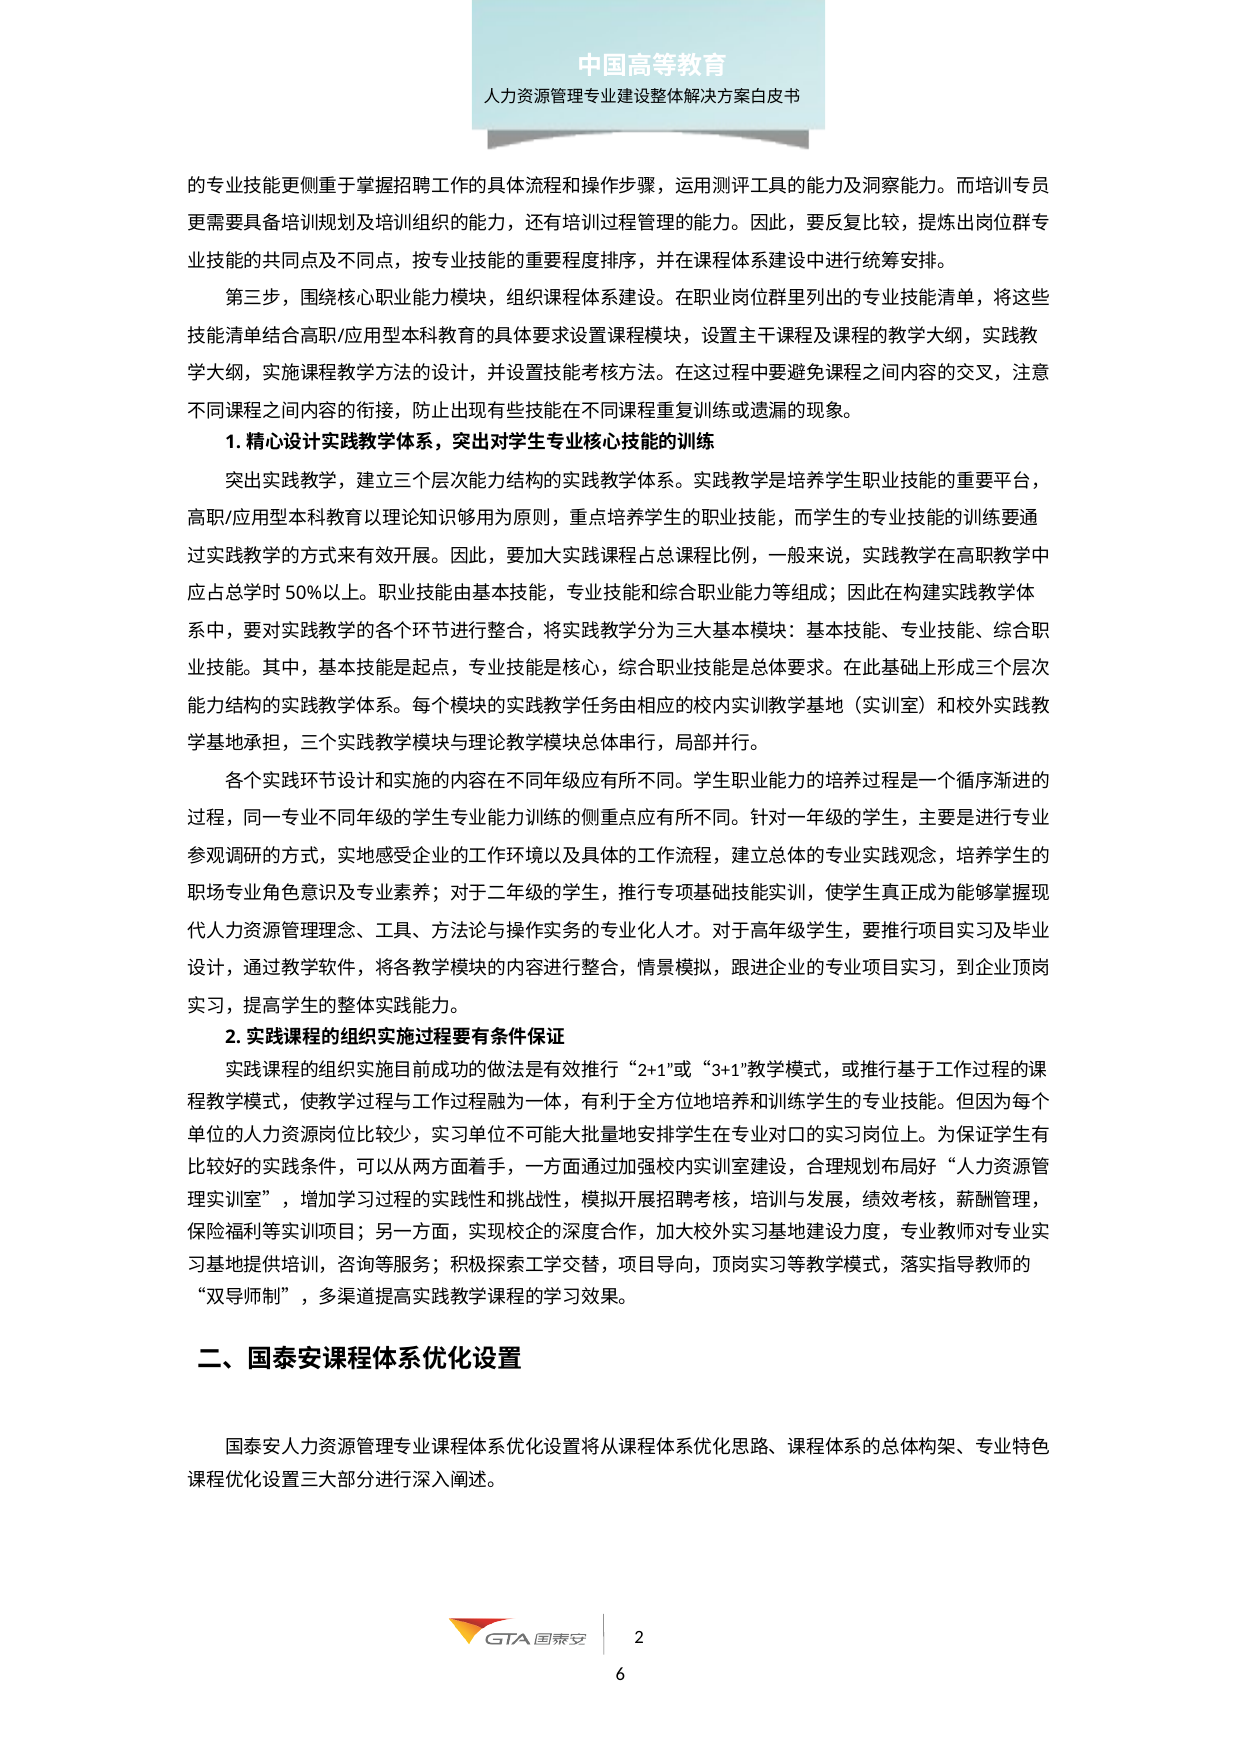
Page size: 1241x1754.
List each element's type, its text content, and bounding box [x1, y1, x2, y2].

text 突出实践教学，建立三个层次能力结构的实践教学体系。实践教学是培养学生职业技能的重要平台，高职/应用型本科教育以理论知识够用为原则，重点培养学生的职业技能，而学生的专业技能的训练要通过实践教学的方式来有效开展。因此，要加大实践课程占总课程比例，一般来说，实践教学在高职教学中应占总学时50%以上。职业技能由基本技能，专业技能和综合职业能力等组成；因此在构建实践教学体系中，要对实践教学的各个环节进行整合，将实践教学分为三大基本模块：基本技能、专业技能、综合职业技能。其中，基本技能是起点，专业技能是核心，综合职业技能是总体要求。在此基础上形成三个层次能力结构的实践教学体系。每个模块的实践教学任务由相应的校内实训教学基地（实训室）和校外实践教学基地承担，三个实践教学模块与理论教学模块总体串行，局部并行。 [187, 457, 1053, 757]
text 第三步，围绕核心职业能力模块，组织课程体系建设。在职业岗位群里列出的专业技能清单，将这些技能清单结合高职/应用型本科教育的具体要求设置课程模块，设置主干课程及课程的教学大纲，实践教学大纲，实施课程教学方法的设计，并设置技能考核方法。在这过程中要避免课程之间内容的交叉，注意不同课程之间内容的衔接，防止出现有些技能在不同课程重复训练或遗漏的现象。 [187, 274, 1053, 424]
picture [471, 0, 826, 162]
text 1. 精心设计实践教学体系，突出对学生专业核心技能的训练 [187, 424, 1053, 457]
text 实践课程的组织实施目前成功的做法是有效推行“2+1”或“3+1”教学模式，或推行基于工作过程的课程教学模式，使教学过程与工作过程融为一体，有利于全方位地培养和训练学生的专业技能。但因为每个单位的人力资源岗位比较少，实习单位不可能大批量地安排学生在专业对口的实习岗位上。为保证学生有比较好的实践条件，可以从两方面着手，一方面通过加强校内实训室建设，合理规划布局好“人力资源管理实训室”，增加学习过程的实践性和挑战性，模拟开展招聘考核，培训与发展，绩效考核，薪酬管理，保险福利等实训项目；另一方面，实现校企的深度合作，加大校外实习基地建设力度，专业教师对专业实习基地提供培训，咨询等服务；积极探索工学交替，项目导向，顶岗实习等教学模式，落实指导教师的“双导师制”，多渠道提高实践教学课程的学习效果。 [187, 1052, 1053, 1312]
subtitle 二、国泰安课程体系优化设置 [197, 1324, 1053, 1389]
picture [448, 1618, 587, 1645]
text 国泰安人力资源管理专业课程体系优化设置将从课程体系优化思路、课程体系的总体构架、专业特色课程优化设置三大部分进行深入阐述。 [187, 1429, 1053, 1494]
text 各个实践环节设计和实施的内容在不同年级应有所不同。学生职业能力的培养过程是一个循序渐进的过程，同一专业不同年级的学生专业能力训练的侧重点应有所不同。针对一年级的学生，主要是进行专业参观调研的方式，实地感受企业的工作环境以及具体的工作流程，建立总体的专业实践观念，培养学生的职场专业角色意识及专业素养；对于二年级的学生，推行专项基础技能实训，使学生真正成为能够掌握现代人力资源管理理念、工具、方法论与操作实务的专业化人才。对于高年级学生，要推行项目实习及毕业设计，通过教学软件，将各教学模块的内容进行整合，情景模拟，跟进企业的专业项目实习，到企业顶岗实习，提高学生的整体实践能力。 [187, 757, 1053, 1019]
text 2. 实践课程的组织实施过程要有条件保证 [187, 1019, 1053, 1052]
